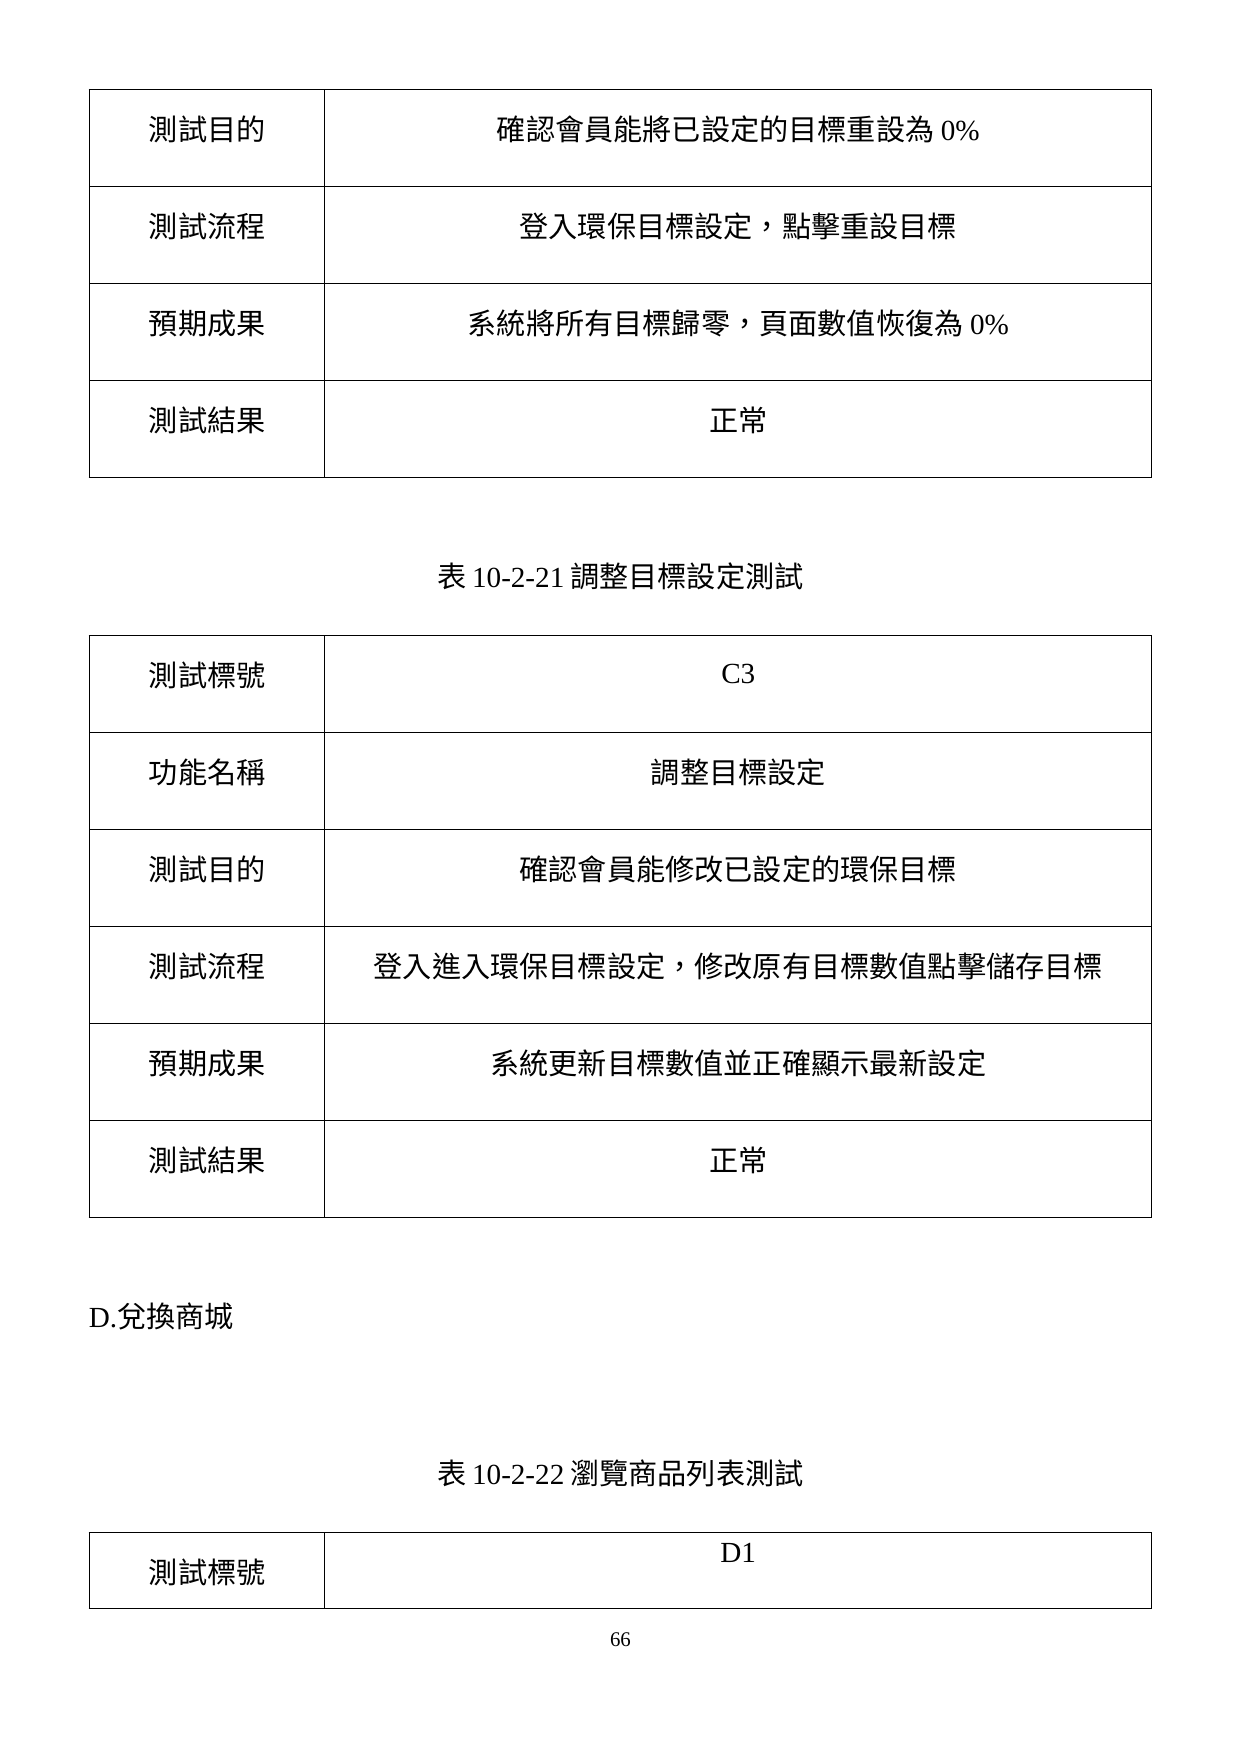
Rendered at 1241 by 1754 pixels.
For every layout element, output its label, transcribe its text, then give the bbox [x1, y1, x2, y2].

table_cell 預期成果 [90, 1024, 324, 1120]
table_cell 測試目的 [90, 90, 324, 186]
table_cell 調整目標設定 [325, 733, 1151, 829]
text D.兌換商城 [89, 1277, 1152, 1352]
table_header D1 [325, 1533, 1151, 1608]
table_cell 正常 [325, 1121, 1151, 1217]
table_cell 確認會員能修改已設定的環保目標 [325, 830, 1151, 926]
table_cell 登入進入環保目標設定，修改原有目標數值點擊儲存目標 [325, 927, 1151, 1023]
text 表10-2-21調整目標設定測試 [89, 537, 1152, 612]
table_cell 登入環保目標設定，點擊重設目標 [325, 187, 1151, 283]
table_cell 正常 [325, 381, 1151, 477]
table_cell 預期成果 [90, 284, 324, 380]
table_cell 測試結果 [90, 381, 324, 477]
table_cell 確認會員能將已設定的目標重設為 0% [325, 90, 1151, 186]
table_cell 測試目的 [90, 830, 324, 926]
table_cell 功能名稱 [90, 733, 324, 829]
table_header 測試標號 [90, 1533, 324, 1608]
table_header 測試標號 [90, 636, 324, 732]
table_cell 測試流程 [90, 187, 324, 283]
table_cell 測試結果 [90, 1121, 324, 1217]
table_cell 系統將所有目標歸零，頁面數值恢復為 0% [325, 284, 1151, 380]
table_cell 測試流程 [90, 927, 324, 1023]
table_cell 系統更新目標數值並正確顯示最新設定 [325, 1024, 1151, 1120]
text 表10-2-22瀏覽商品列表測試 [89, 1434, 1152, 1509]
table_header C3 [325, 636, 1151, 732]
